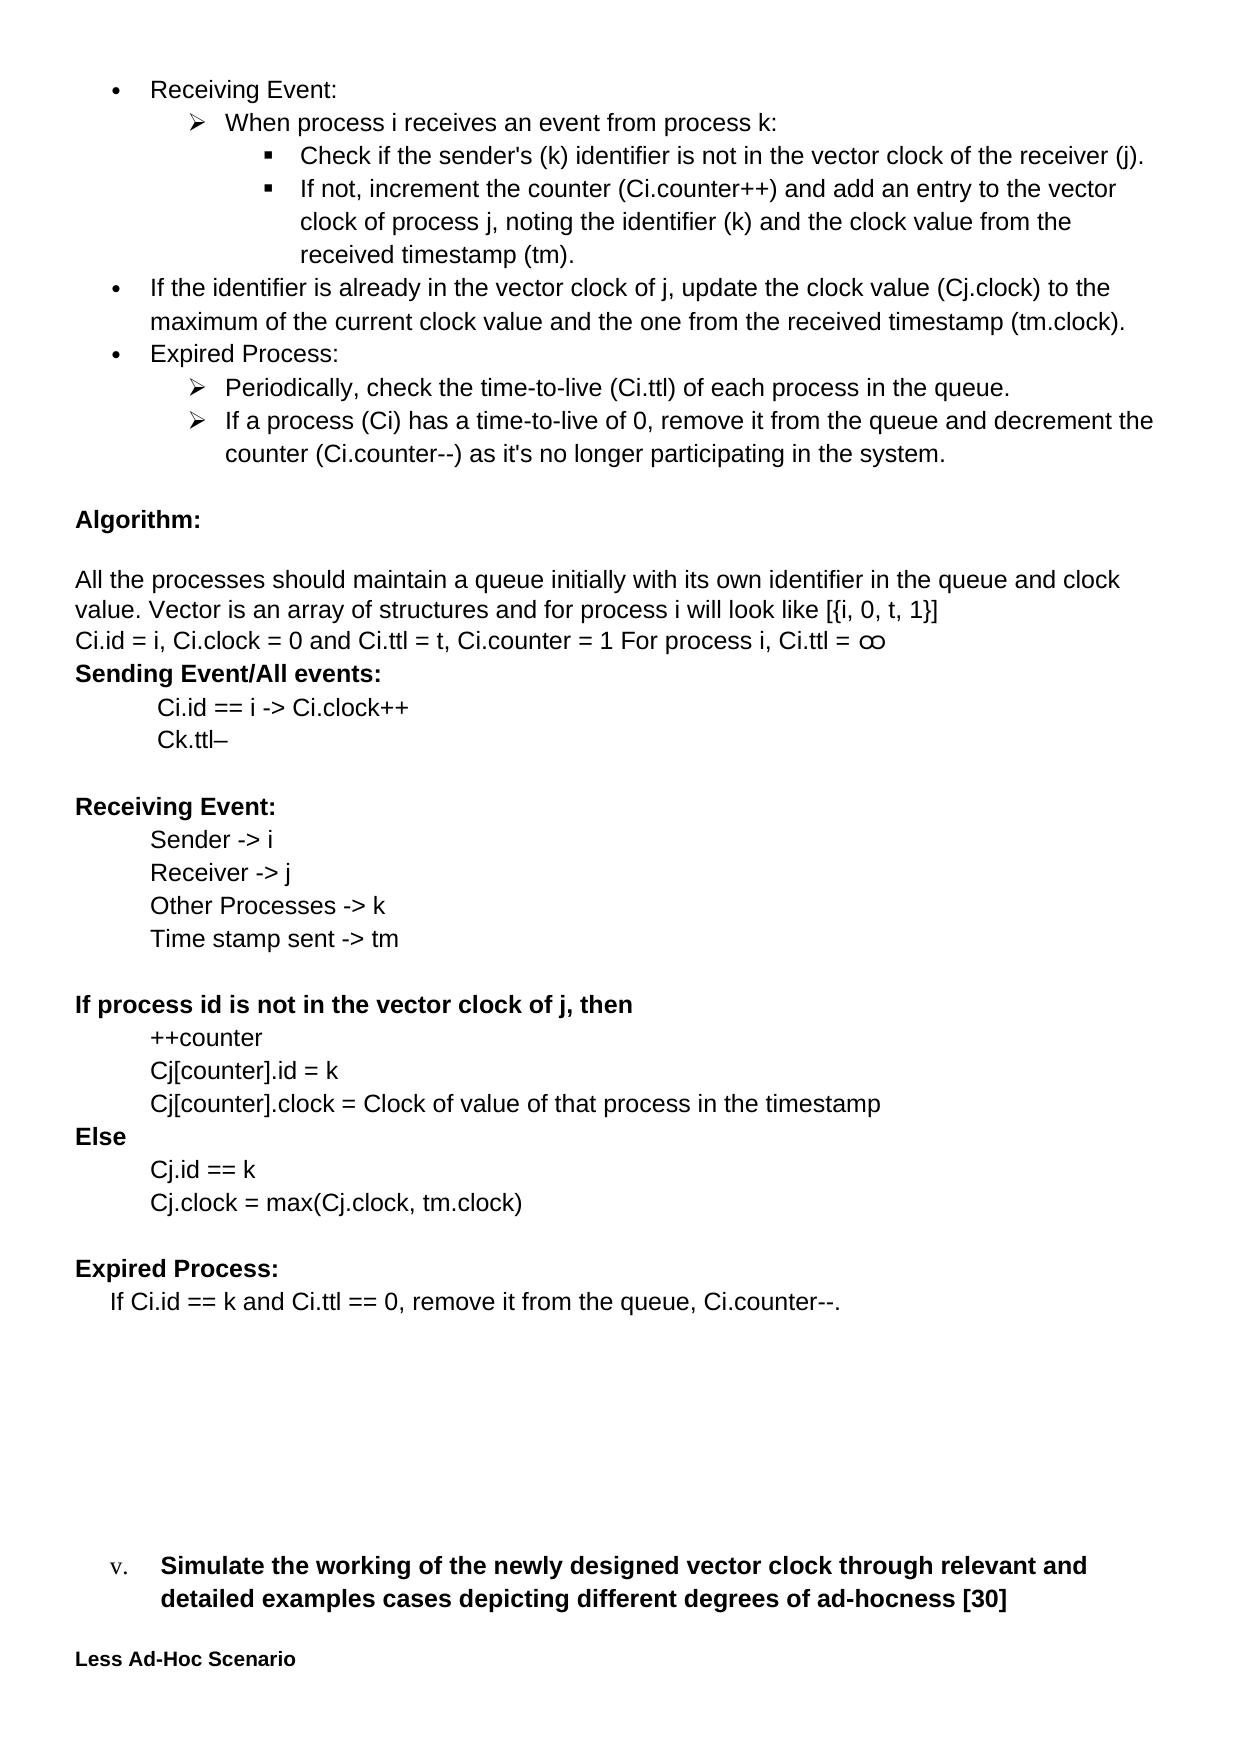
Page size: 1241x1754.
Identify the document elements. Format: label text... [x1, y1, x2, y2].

text Algorithm: [75, 505, 1165, 563]
text Cj.id == k [150, 1155, 1165, 1183]
text Receiver -> j [150, 858, 1165, 886]
list Periodically, check the time-to-live (Ci.ttl) of each process in the queue. [187, 372, 1165, 401]
list When process i receives an event from process k: [187, 108, 1165, 137]
text ++counter [150, 1023, 1165, 1051]
list Receiving Event: [112, 75, 1165, 104]
text Other Processes -> k [150, 891, 1165, 919]
text Expired Process: [75, 1254, 1165, 1283]
text If Ci.id == k and Ci.ttl == 0, remove it from the queue, Ci.counter--. [75, 1287, 1165, 1316]
text Sender -> i [150, 824, 1165, 853]
text All the processes should maintain a queue initially with its own identifier in the queue and clock value. Vector is an array of structures and for process i will look like [{i, 0, t, 1}] [75, 565, 1165, 624]
text Ci.id == i -> Ci.clock++ [150, 692, 1165, 721]
list Check if the sender's (k) identifier is not in the vector clock of the receiver (j). [262, 141, 1165, 170]
text Ci.id = i, Ci.clock = 0 and Ci.ttl = t, Ci.counter = 1 For process i, Ci.ttl = ထ [75, 626, 1165, 655]
text Ck.ttl– [150, 726, 1165, 754]
text Else [75, 1122, 1165, 1151]
list Simulate the working of the newly designed vector clock through relevant and detailed examples cases depicting different degrees of ad-hocness [30] [109, 1551, 1165, 1613]
list If the identifier is already in the vector clock of j, update the clock value (Cj.clock) to the maximum of the current clock value and the one from the received timestamp (tm.clock). [112, 273, 1165, 335]
text Cj.clock = max(Cj.clock, tm.clock) [150, 1188, 1165, 1217]
list If not, increment the counter (Ci.counter++) and add an entry to the vector clock of process j, noting the identifier (k) and the clock value from the received timestamp (tm). [262, 174, 1165, 269]
text Time stamp sent -> tm [150, 924, 1165, 952]
text Receiving Event: [75, 792, 1165, 820]
text Cj[counter].id = k [150, 1056, 1165, 1084]
list If a process (Ci) has a time-to-live of 0, remove it from the queue and decrement the counter (Ci.counter--) as it's no longer participating in the system. [187, 406, 1165, 467]
list Expired Process: [112, 339, 1165, 368]
text If process id is not in the vector clock of j, then [75, 990, 1165, 1018]
text Cj[counter].clock = Clock of value of that process in the timestamp [150, 1089, 1165, 1117]
text Less Ad-Hoc Scenario [75, 1647, 1165, 1671]
text Sending Event/All events: [75, 659, 1165, 688]
